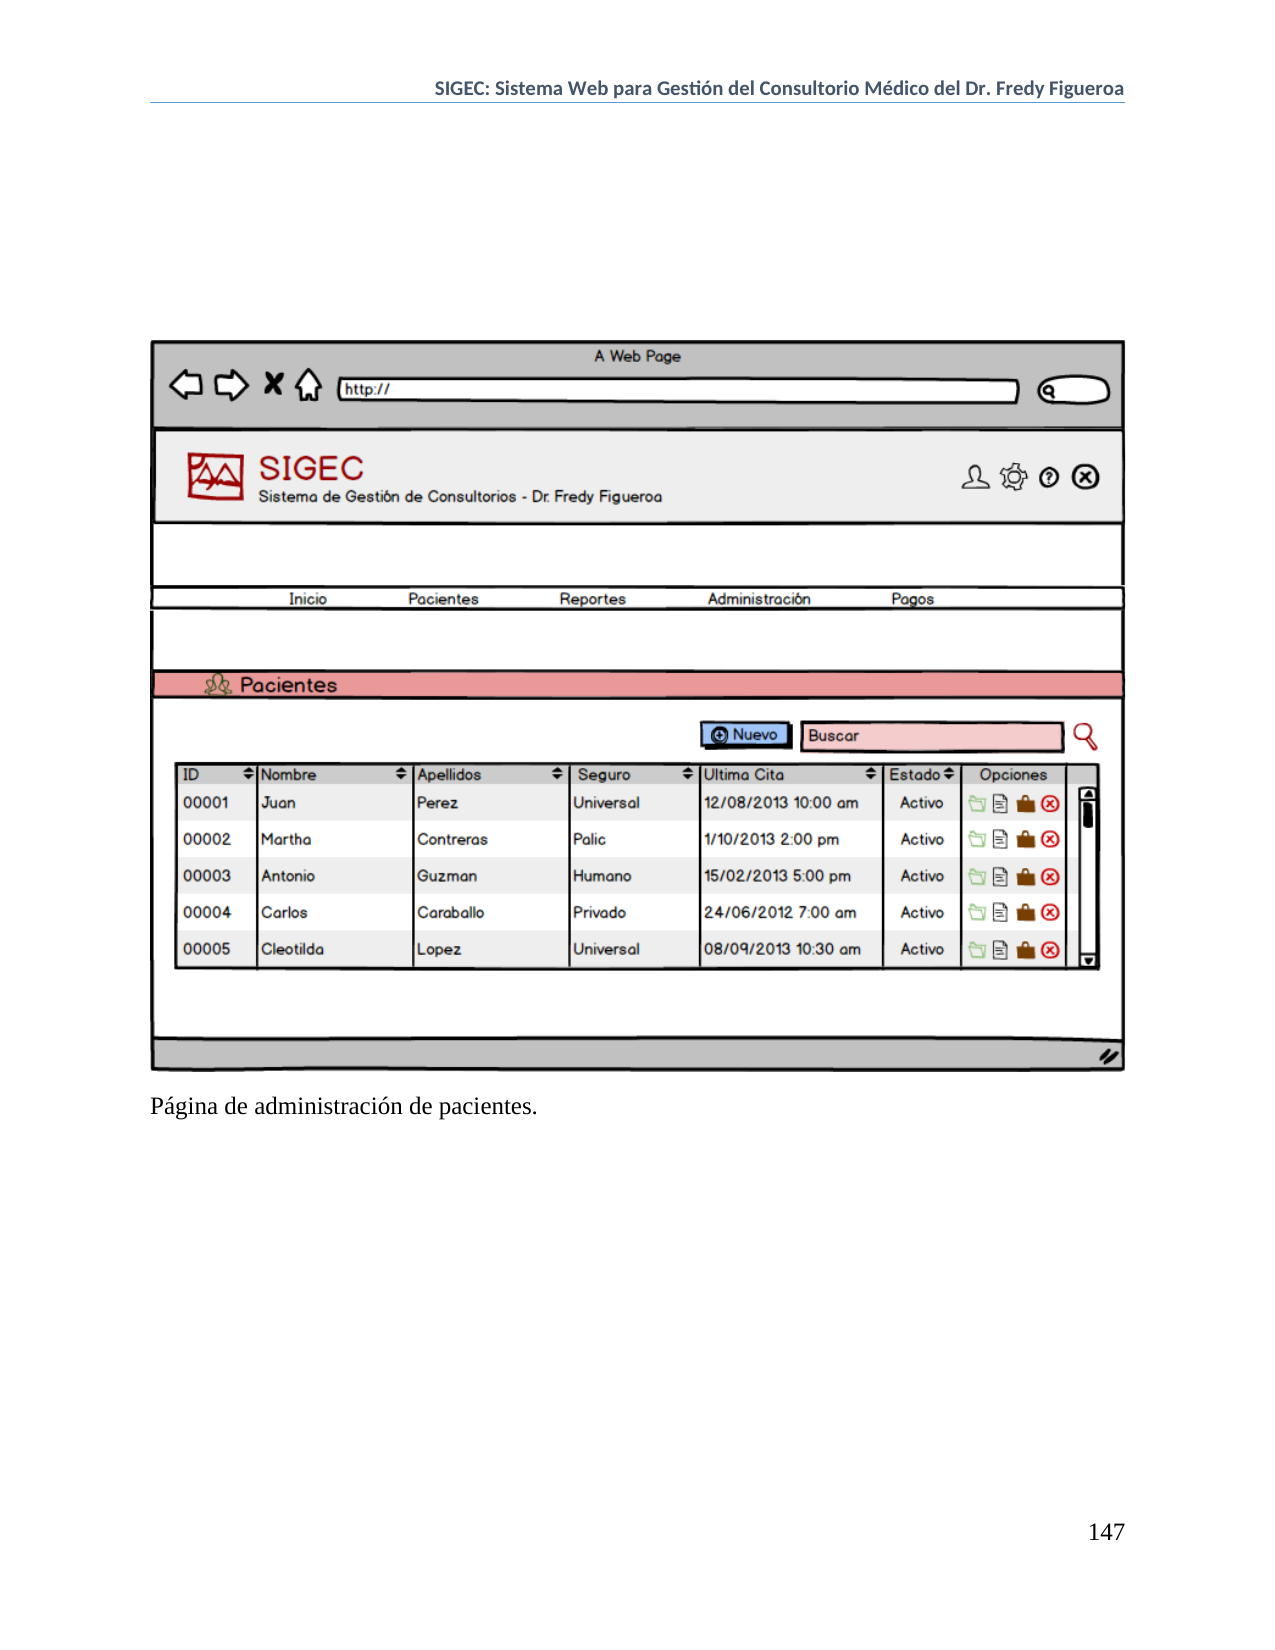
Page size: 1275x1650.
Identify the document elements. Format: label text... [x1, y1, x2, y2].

picture [150, 340, 1125, 1072]
text Página de administración de pacientes. [150, 1091, 1125, 1120]
